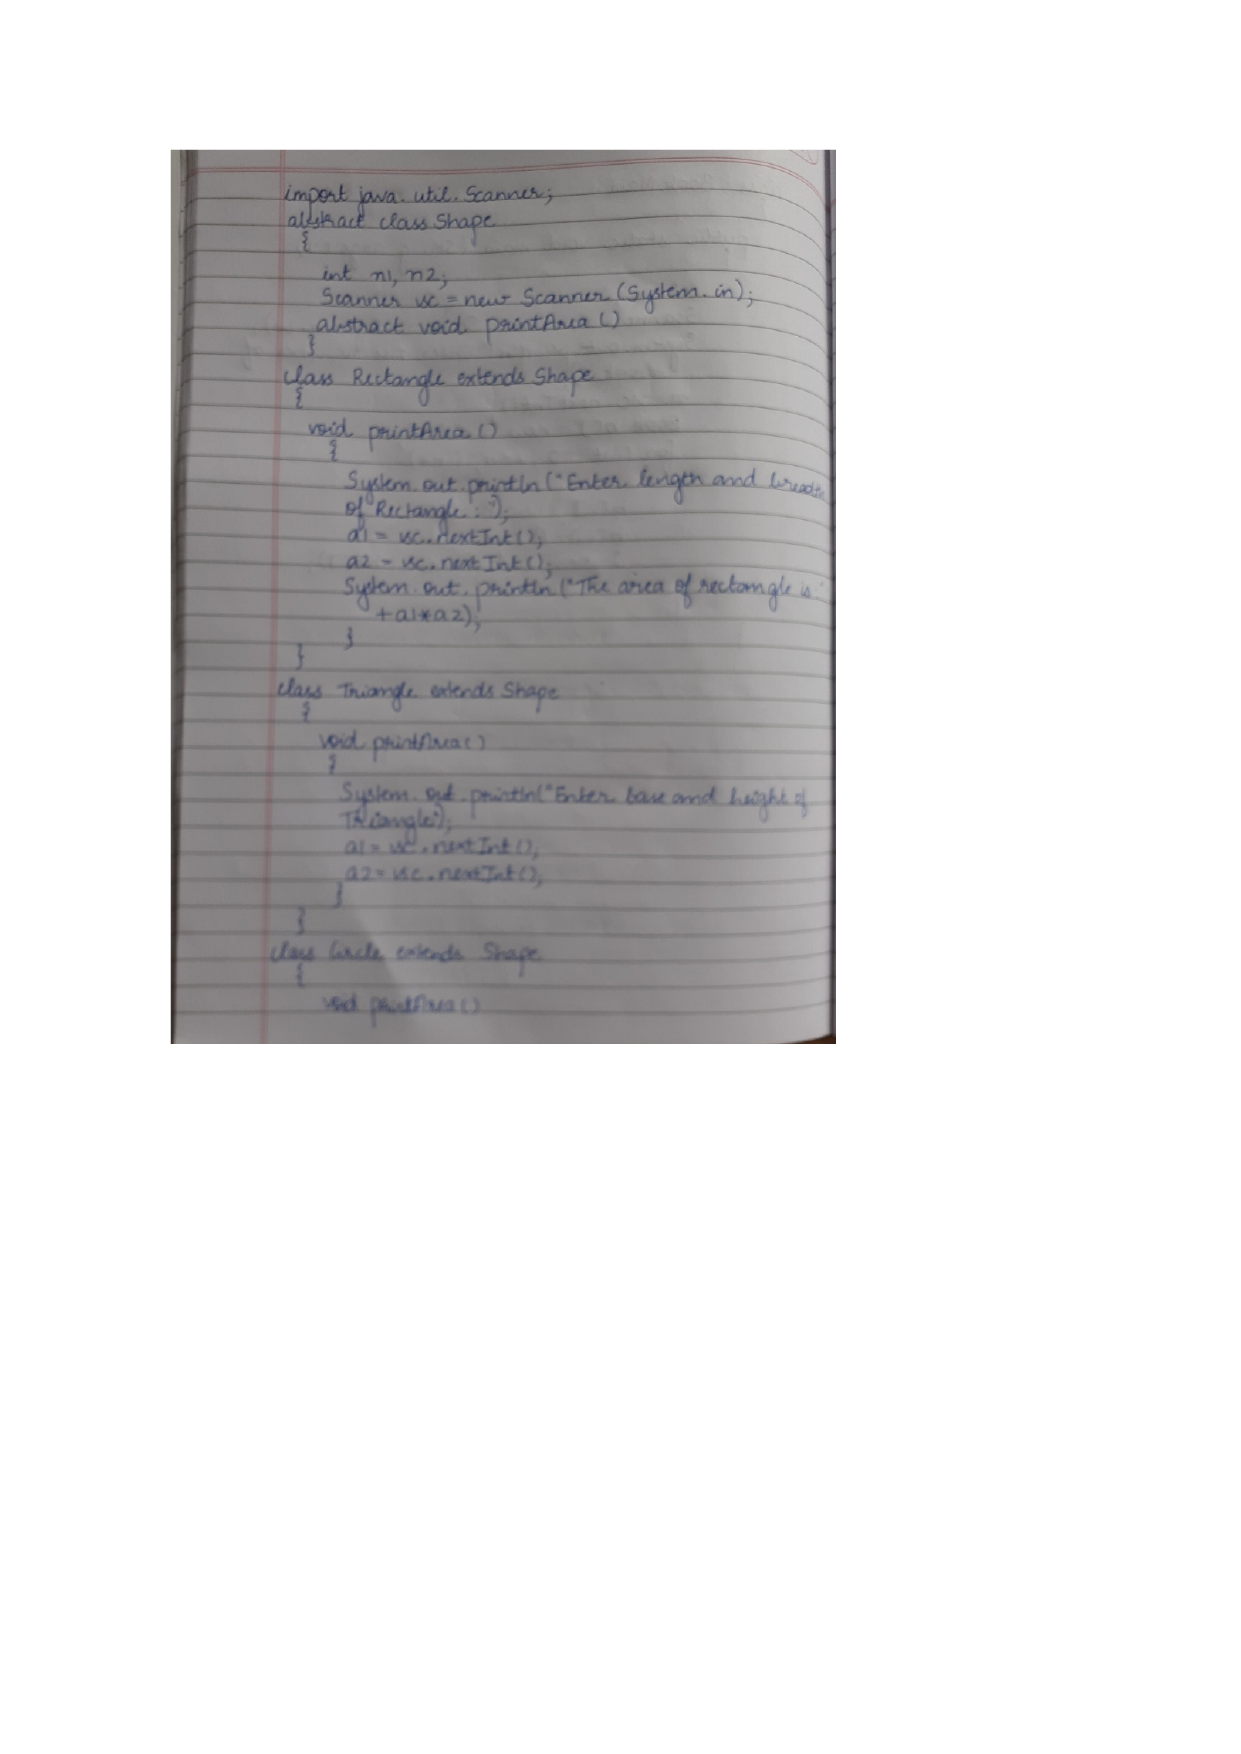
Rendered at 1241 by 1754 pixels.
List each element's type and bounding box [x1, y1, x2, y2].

picture [171, 151, 836, 1043]
